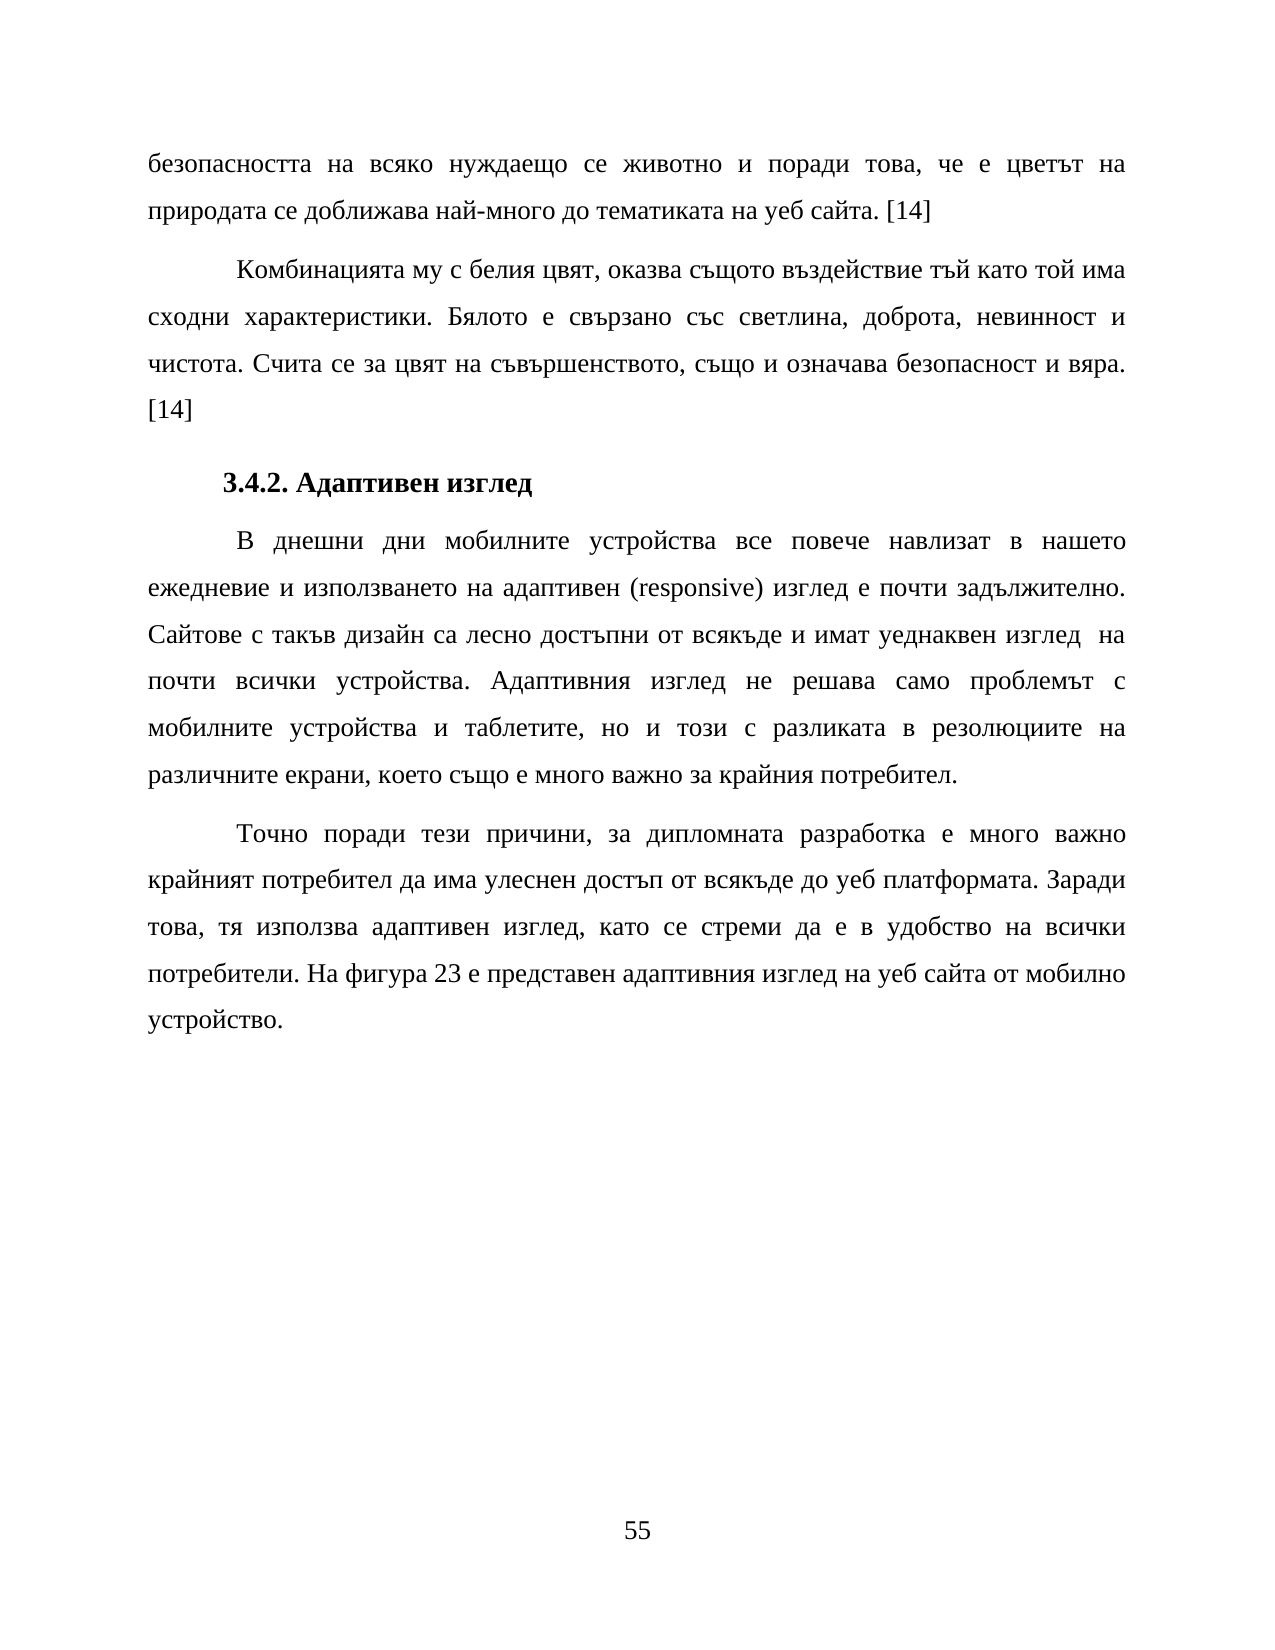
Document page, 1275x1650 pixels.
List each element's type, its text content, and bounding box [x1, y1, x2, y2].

text В днешни дни мобилните устройства все повече навлизат в нашето ежедневие и използването на адаптивен (responsive) изглед е почти задължително. Сайтове с такъв дизайн са лесно достъпни от всякъде и имат уеднаквен изглед на почти всички устройства. Адаптивния изглед не решава само проблемът с мобилните устройства и таблетите, но и този с разликата в резолюциите на различните екрани, което също е много важно за крайния потребител. [148, 524, 1127, 789]
text Точно поради тези причини, за дипломната разработка е много важно крайният потребител да има улеснен достъп от всякъде до уеб платформата. Заради това, тя използва адаптивен изглед, като се стреми да е в удобство на всички потребители. На фигура 23 е представен адаптивния изглед на уеб сайта от мобилно устройство. [148, 817, 1127, 1035]
text 3.4.2. Адаптивен изглед [223, 465, 1127, 499]
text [148, 148, 1127, 225]
text Комбинацията му с белия цвят, оказва същото въздействие тъй като той има сходни характеристики. Бялото е свързано със светлина, доброта, невинност и чистота. Счита се за цвят на съвършенството, също и означава безопасност и вяра. [14] [148, 253, 1127, 424]
